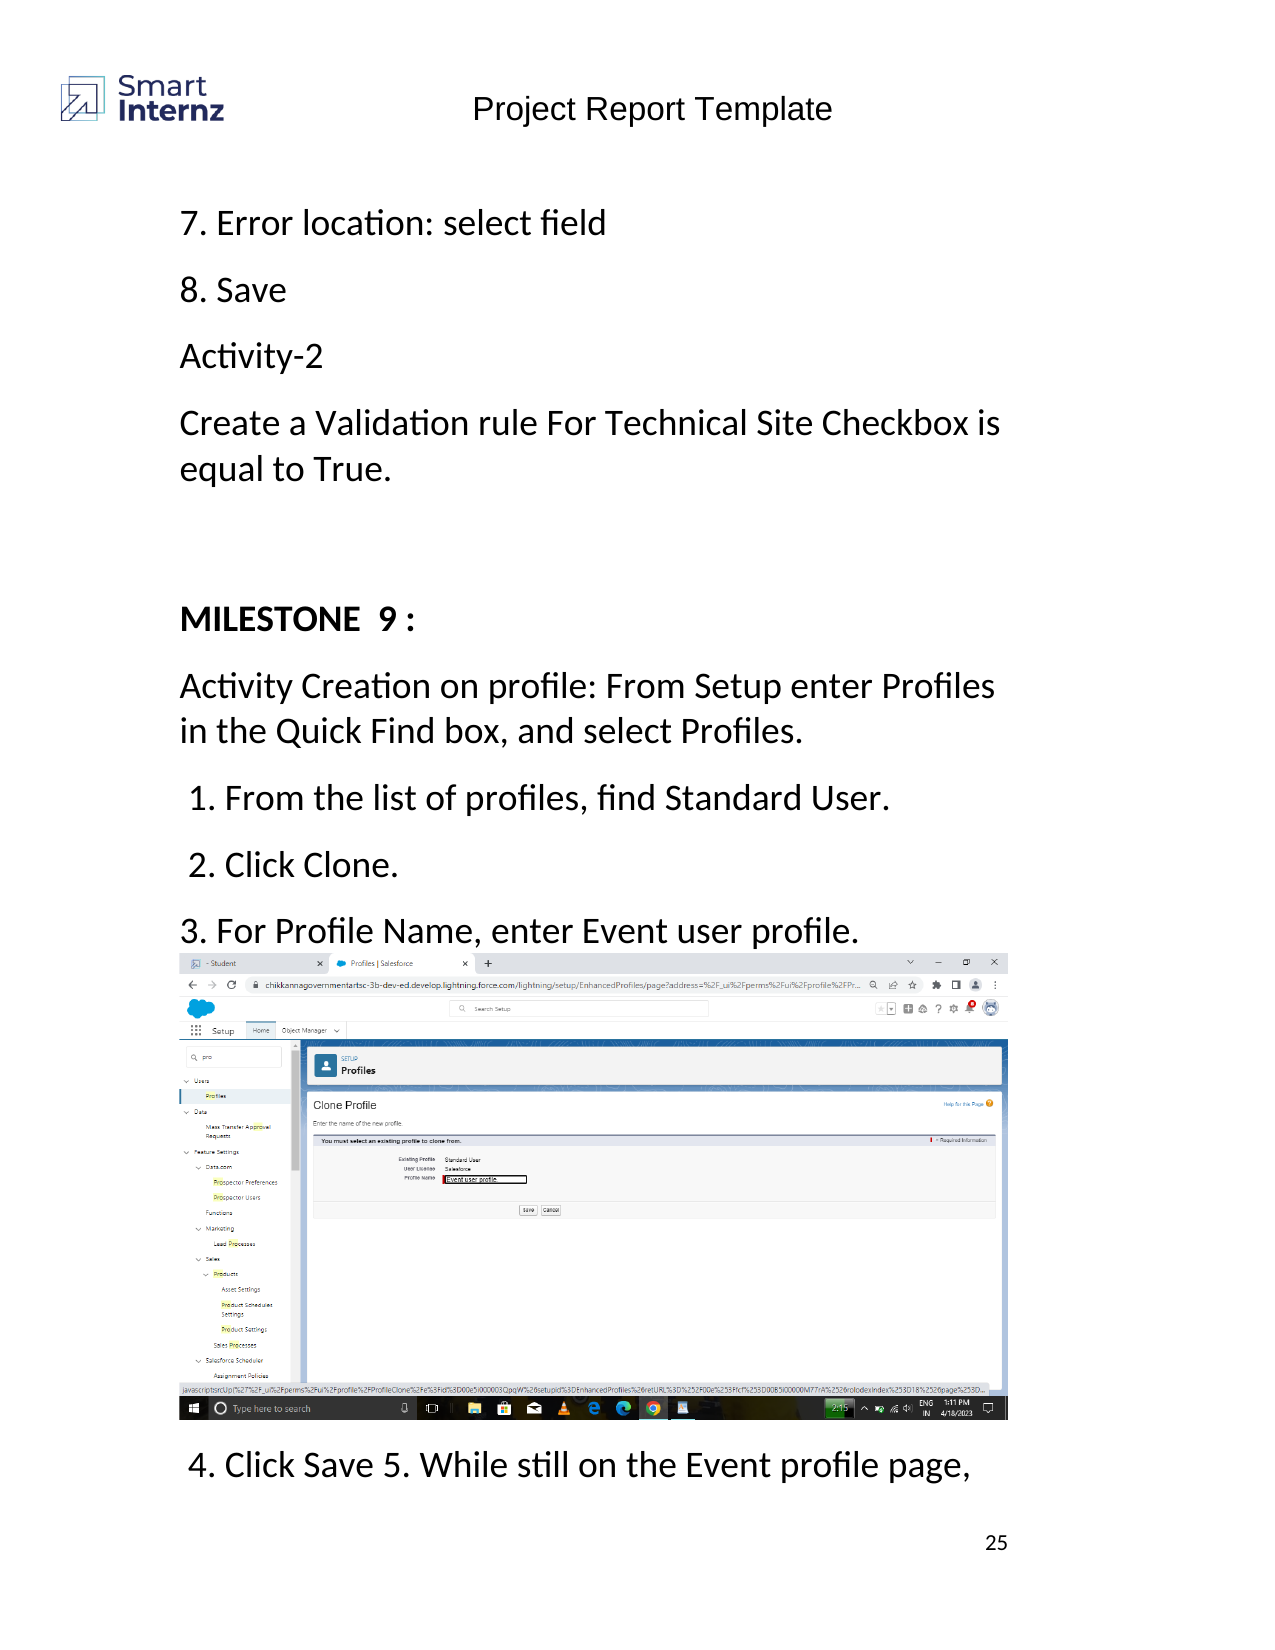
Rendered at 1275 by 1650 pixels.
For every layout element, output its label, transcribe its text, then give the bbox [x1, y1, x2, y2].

subtitle MILESTONE 9 : [179, 595, 1008, 641]
text 7. Error location: select field [179, 199, 1008, 245]
text 3. For Profile Name, enter Event user profile. [179, 907, 1008, 953]
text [179, 1441, 1008, 1487]
picture [179, 953, 1008, 1420]
picture [60, 75, 224, 121]
text Activity-2 [179, 332, 1008, 378]
text 1. From the list of profiles, find Standard User. [179, 774, 1008, 820]
text Activity Creation on profile: From Setup enter Profiles in the Quick Find box, and select Profiles. [179, 662, 1008, 753]
text Create a Validation rule For Technical Site Checkbox is equal to True. [179, 399, 1008, 491]
text 2. Click Clone. [179, 841, 1008, 887]
text 8. Save [179, 266, 1008, 312]
